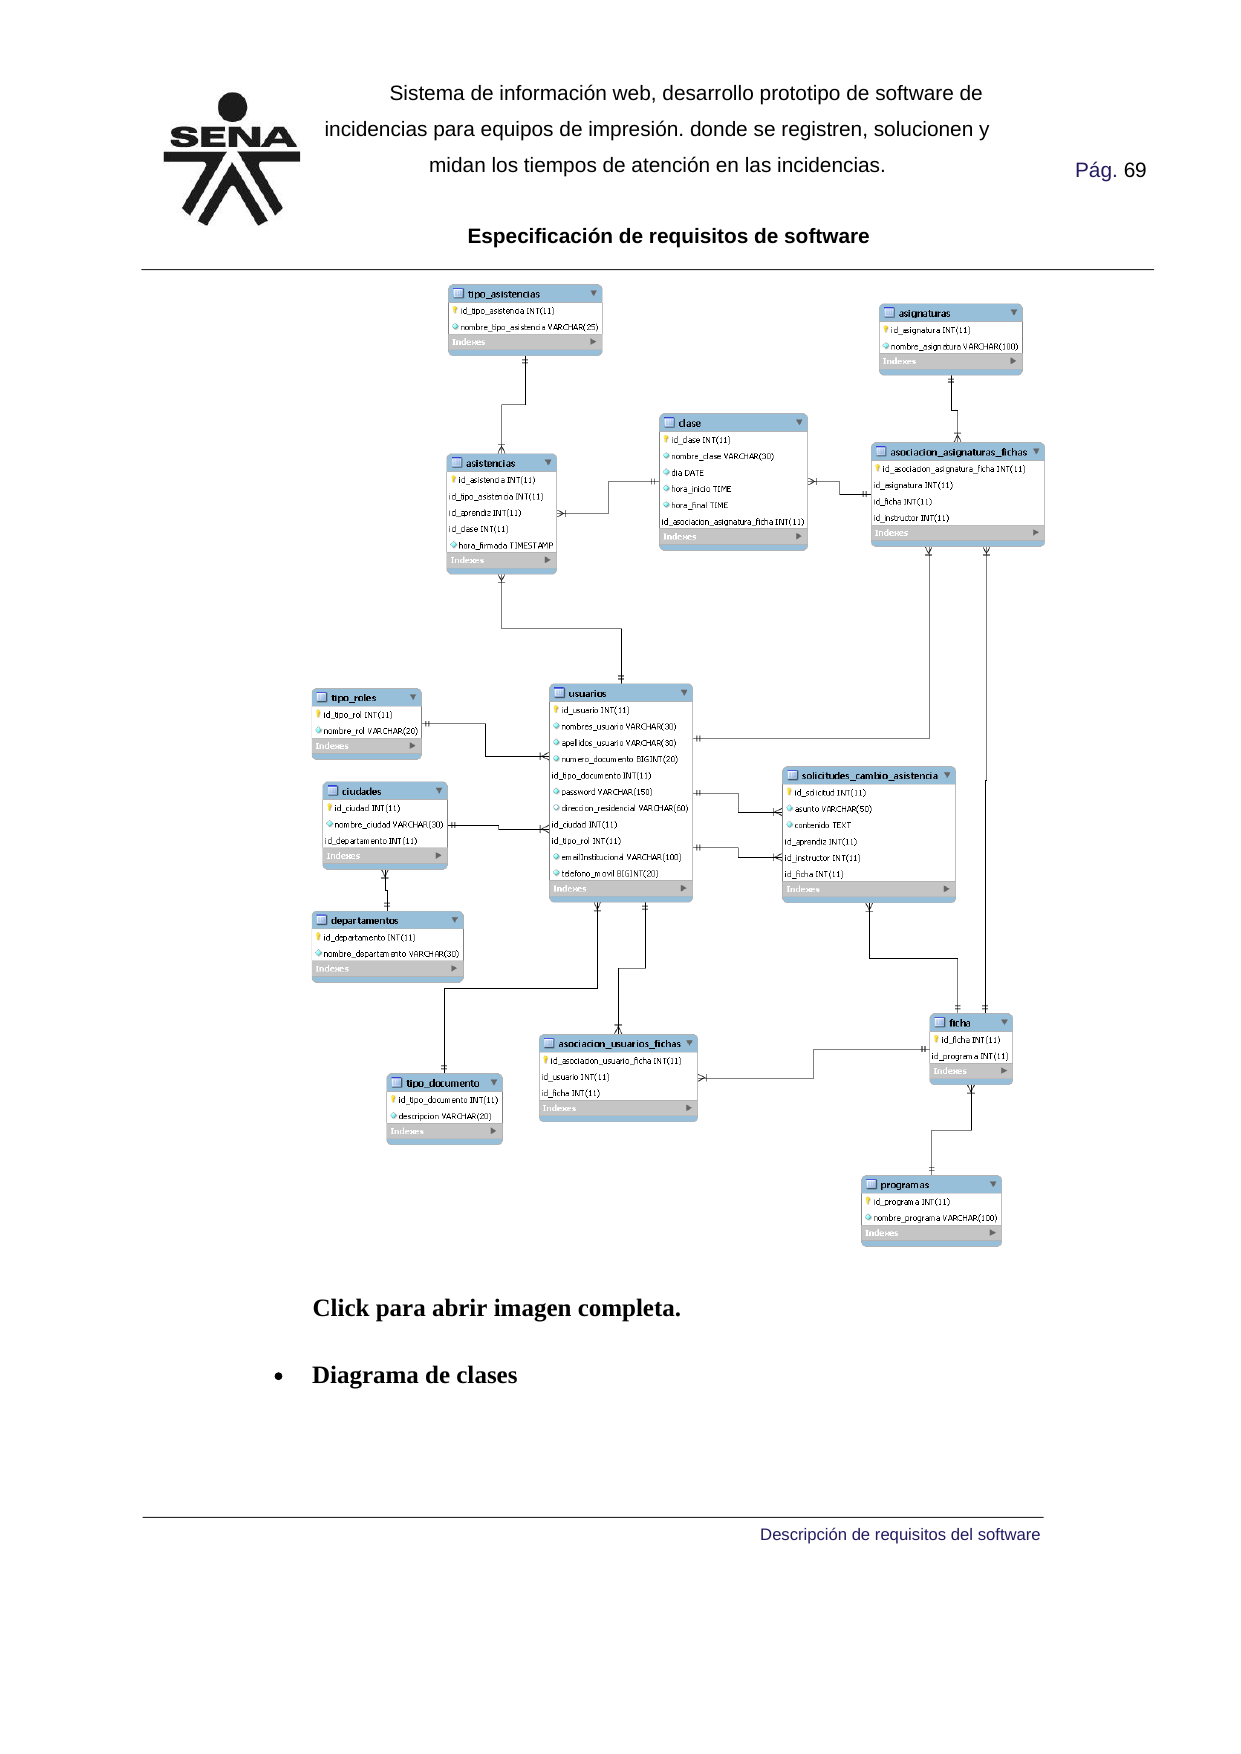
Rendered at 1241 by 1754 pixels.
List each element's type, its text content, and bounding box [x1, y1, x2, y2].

list Diagrama de clases [275, 1360, 1092, 1389]
picture [163, 88, 301, 226]
list Click para abrir imagen completa. [312, 1293, 1092, 1322]
picture [311, 283, 1059, 1260]
